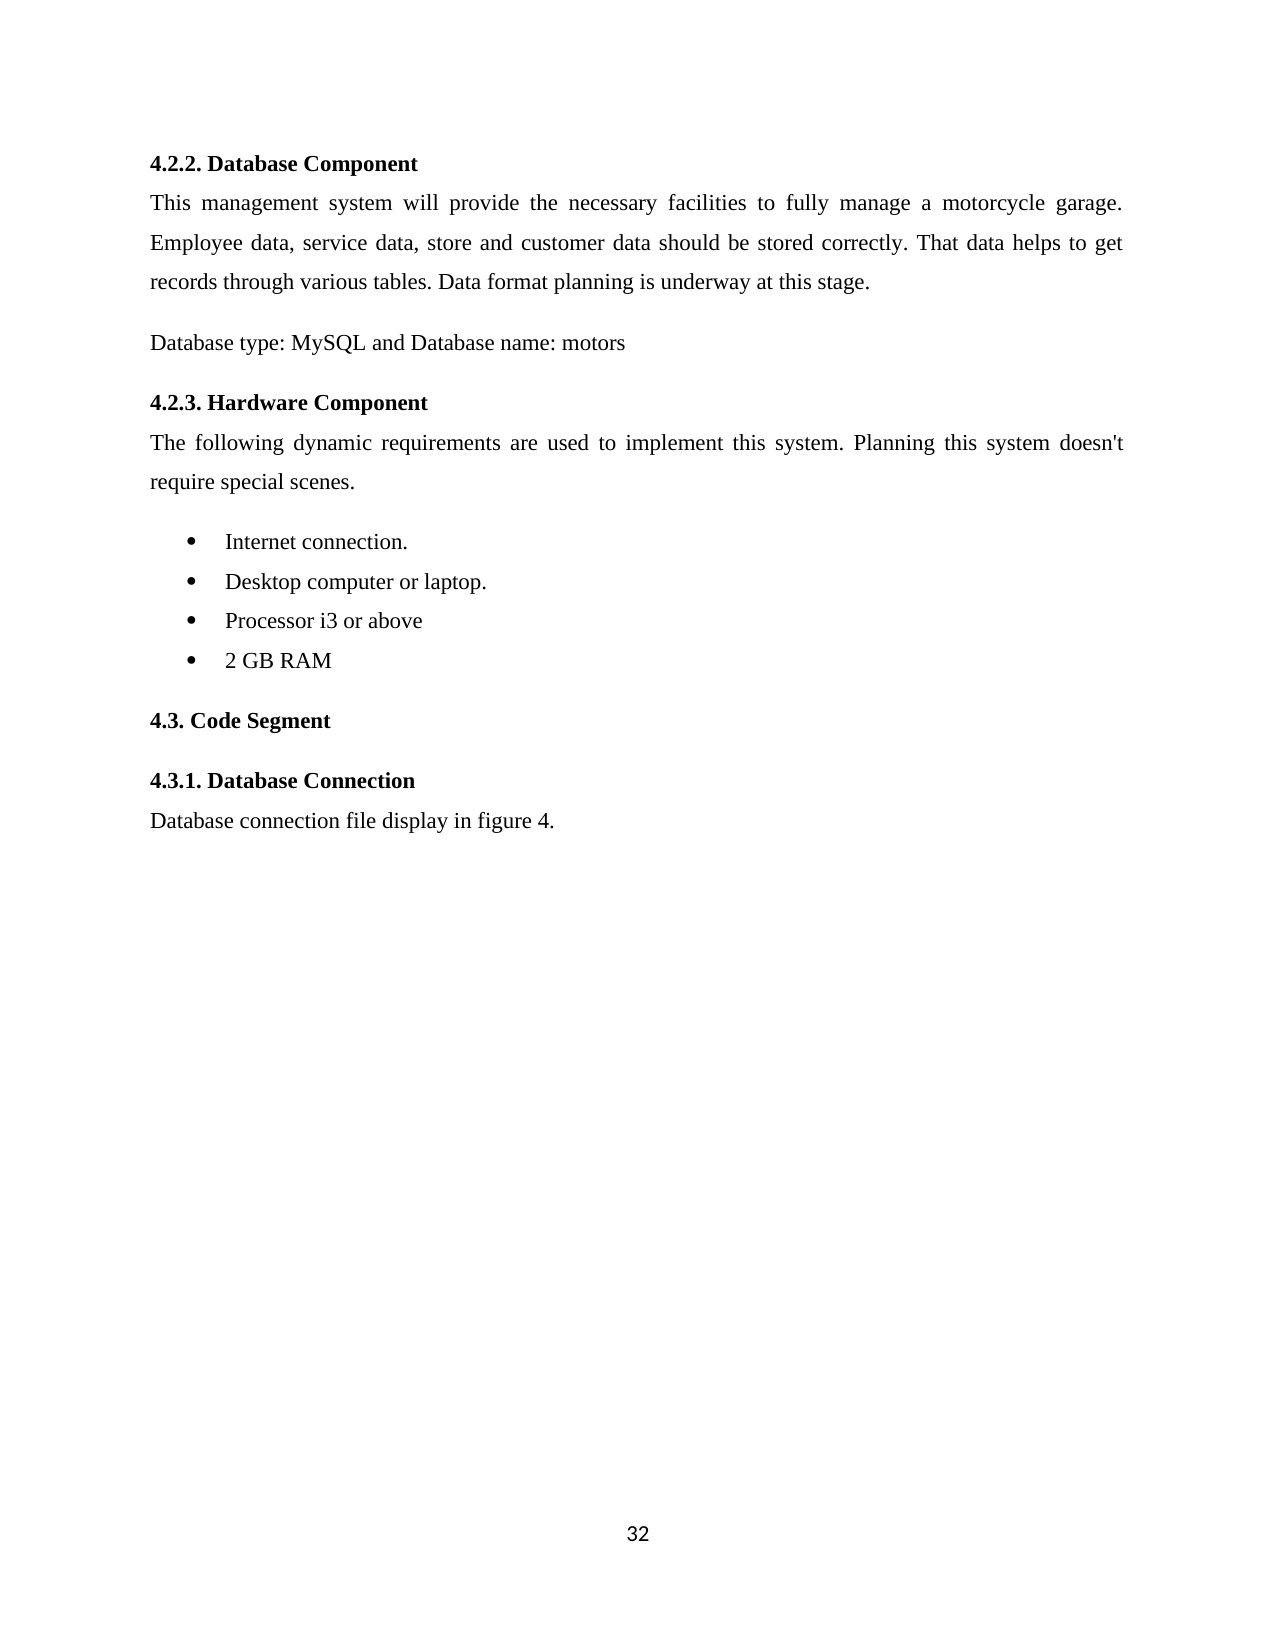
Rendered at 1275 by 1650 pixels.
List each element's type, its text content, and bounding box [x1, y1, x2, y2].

list Internet connection. [187, 528, 1125, 555]
list 2 GB RAM [187, 647, 1125, 673]
subtitle 4.3. Code Segment [150, 707, 1125, 733]
text This management system will provide the necessary facilities to fully manage a motorcycle garage. Employee data, service data, store and customer data should be stored correctly. That data helps to get records through various tables. Data format planning is underway at this stage. [150, 189, 1125, 295]
text The following dynamic requirements are used to implement this system. Planning this system doesn't require special scenes. [150, 428, 1125, 494]
list Desktop computer or laptop. [187, 568, 1125, 594]
subtitle 4.3.1. Database Connection [150, 767, 1125, 794]
text Database type: MySQL and Database name: motors [150, 329, 1125, 355]
subtitle 4.2.2. Database Component [150, 150, 1125, 176]
list Processor i3 or above [187, 607, 1125, 634]
subtitle 4.2.3. Hardware Component [150, 389, 1125, 415]
text Database connection file display in figure 4. [150, 807, 1125, 833]
